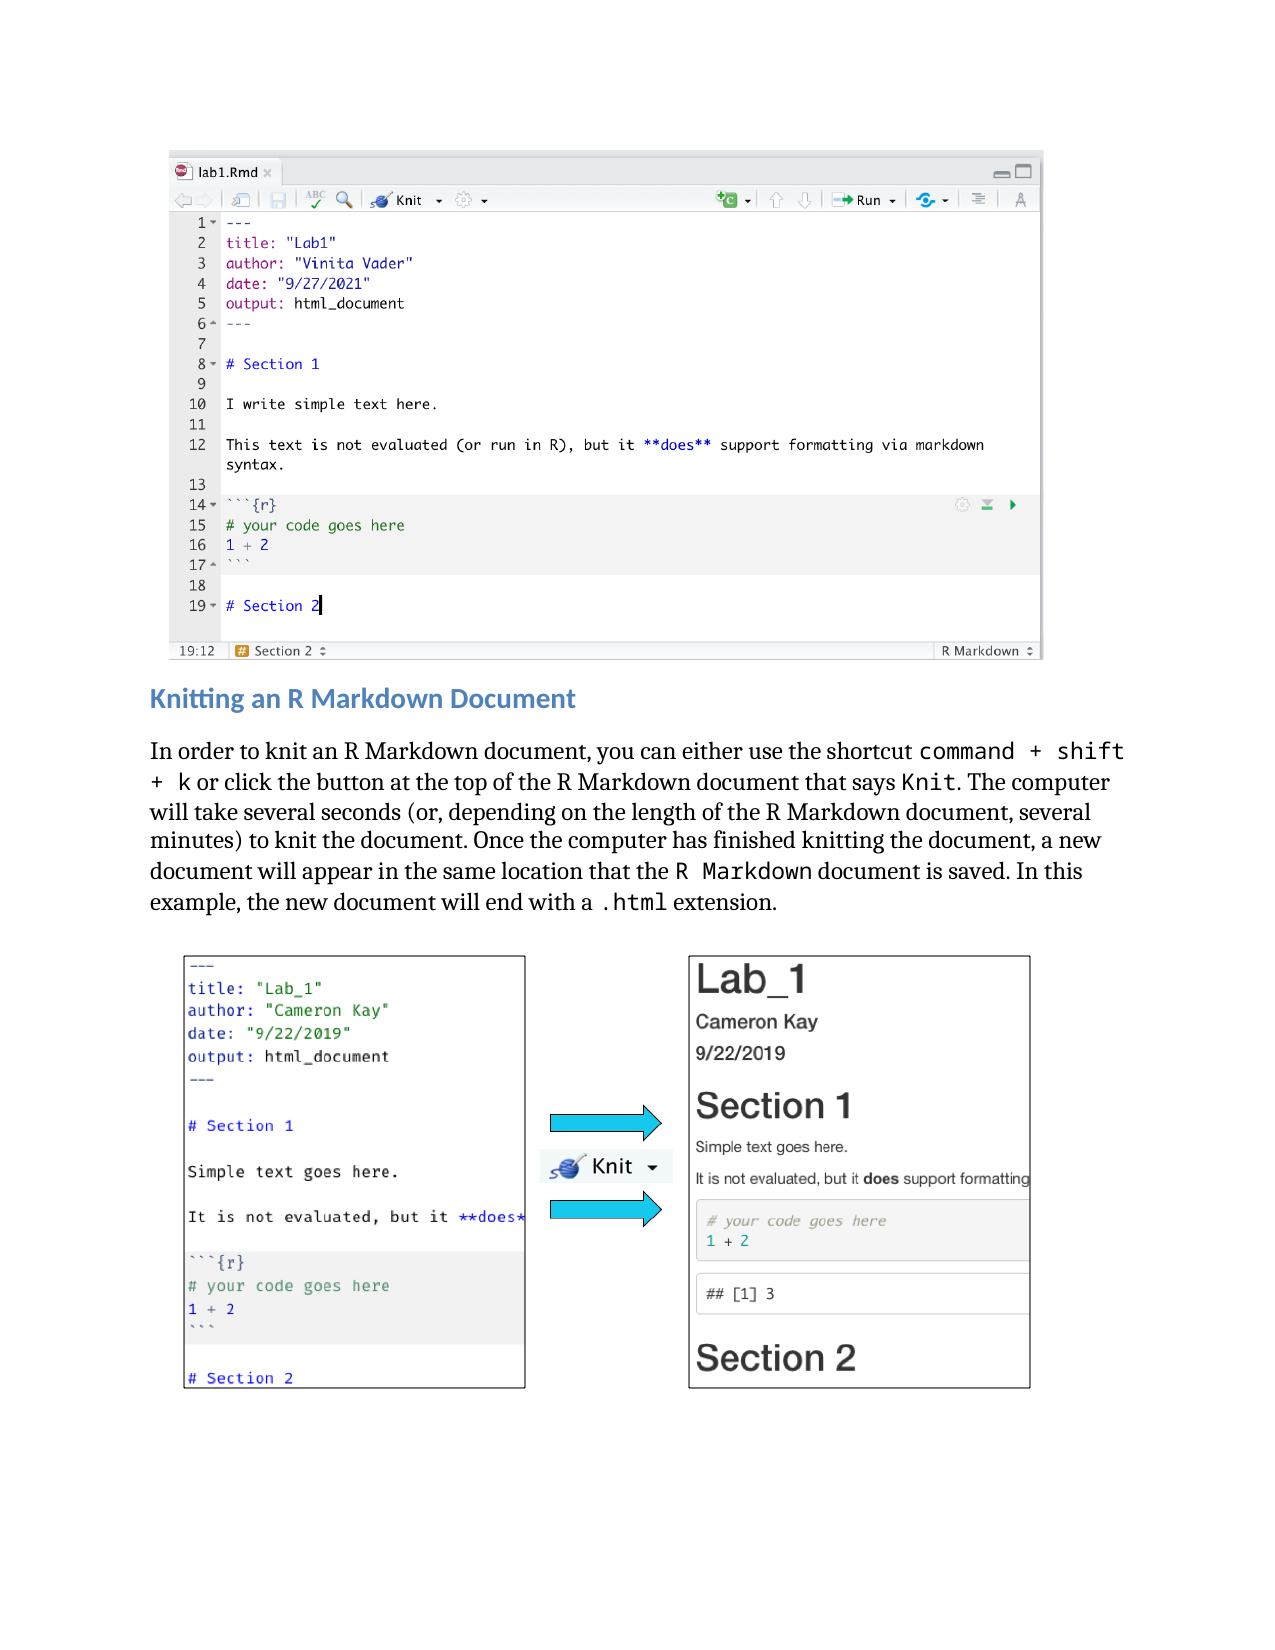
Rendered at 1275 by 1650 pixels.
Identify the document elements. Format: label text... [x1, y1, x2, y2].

subtitle Knitting an R Markdown Document [150, 681, 1125, 716]
picture [168, 150, 1044, 660]
text In order to knit an R Markdown document, you can either use the shortcut command + shift + k or click the button at the top of the R Markdown document that says Knit. The computer will take several seconds (or, depending on the length of the R Markdown document, several minutes) to knit the document. Once the computer has finished knitting the document, a new document will appear in the same location that the R Markdown document is saved. In this example, the new document will end with a .html extension. [150, 735, 1125, 917]
picture [168, 936, 1044, 1407]
